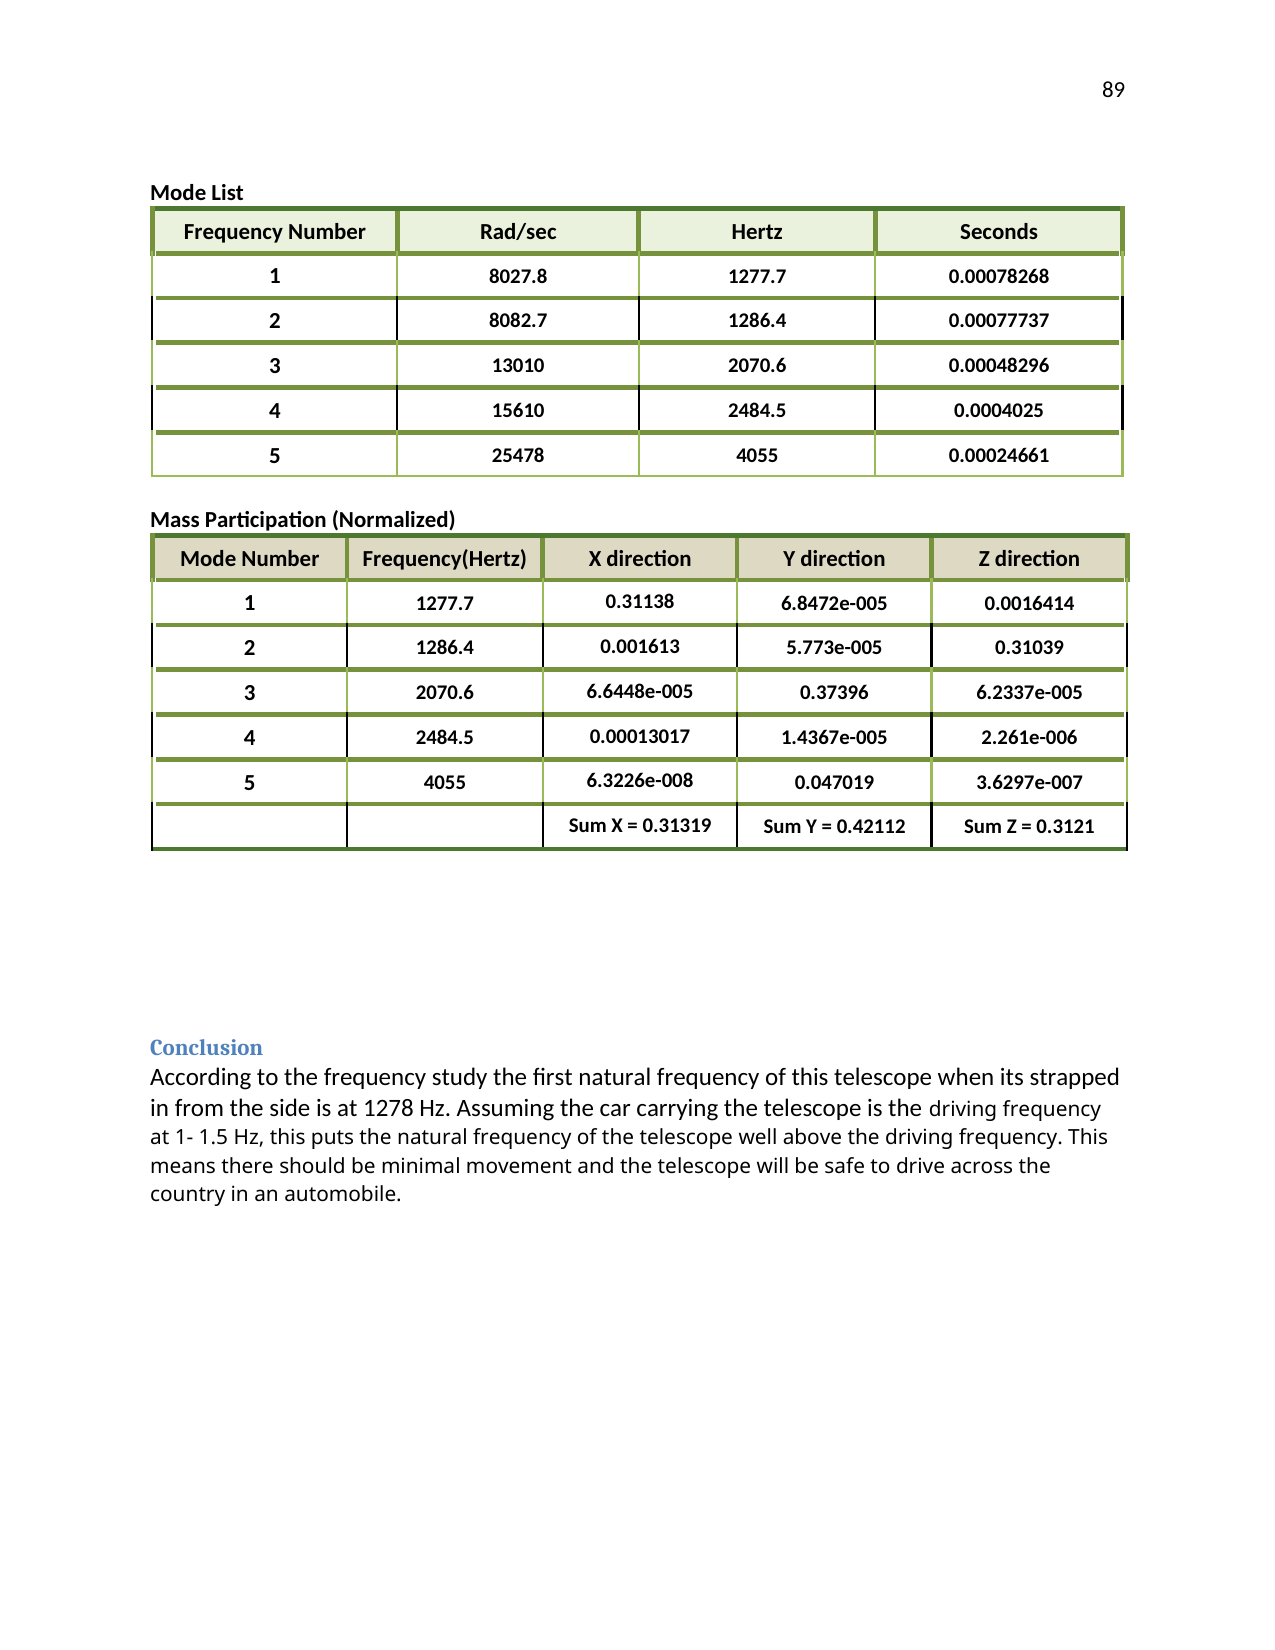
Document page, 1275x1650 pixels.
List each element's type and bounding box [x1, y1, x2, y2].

table_header [139, 150, 1136, 1297]
